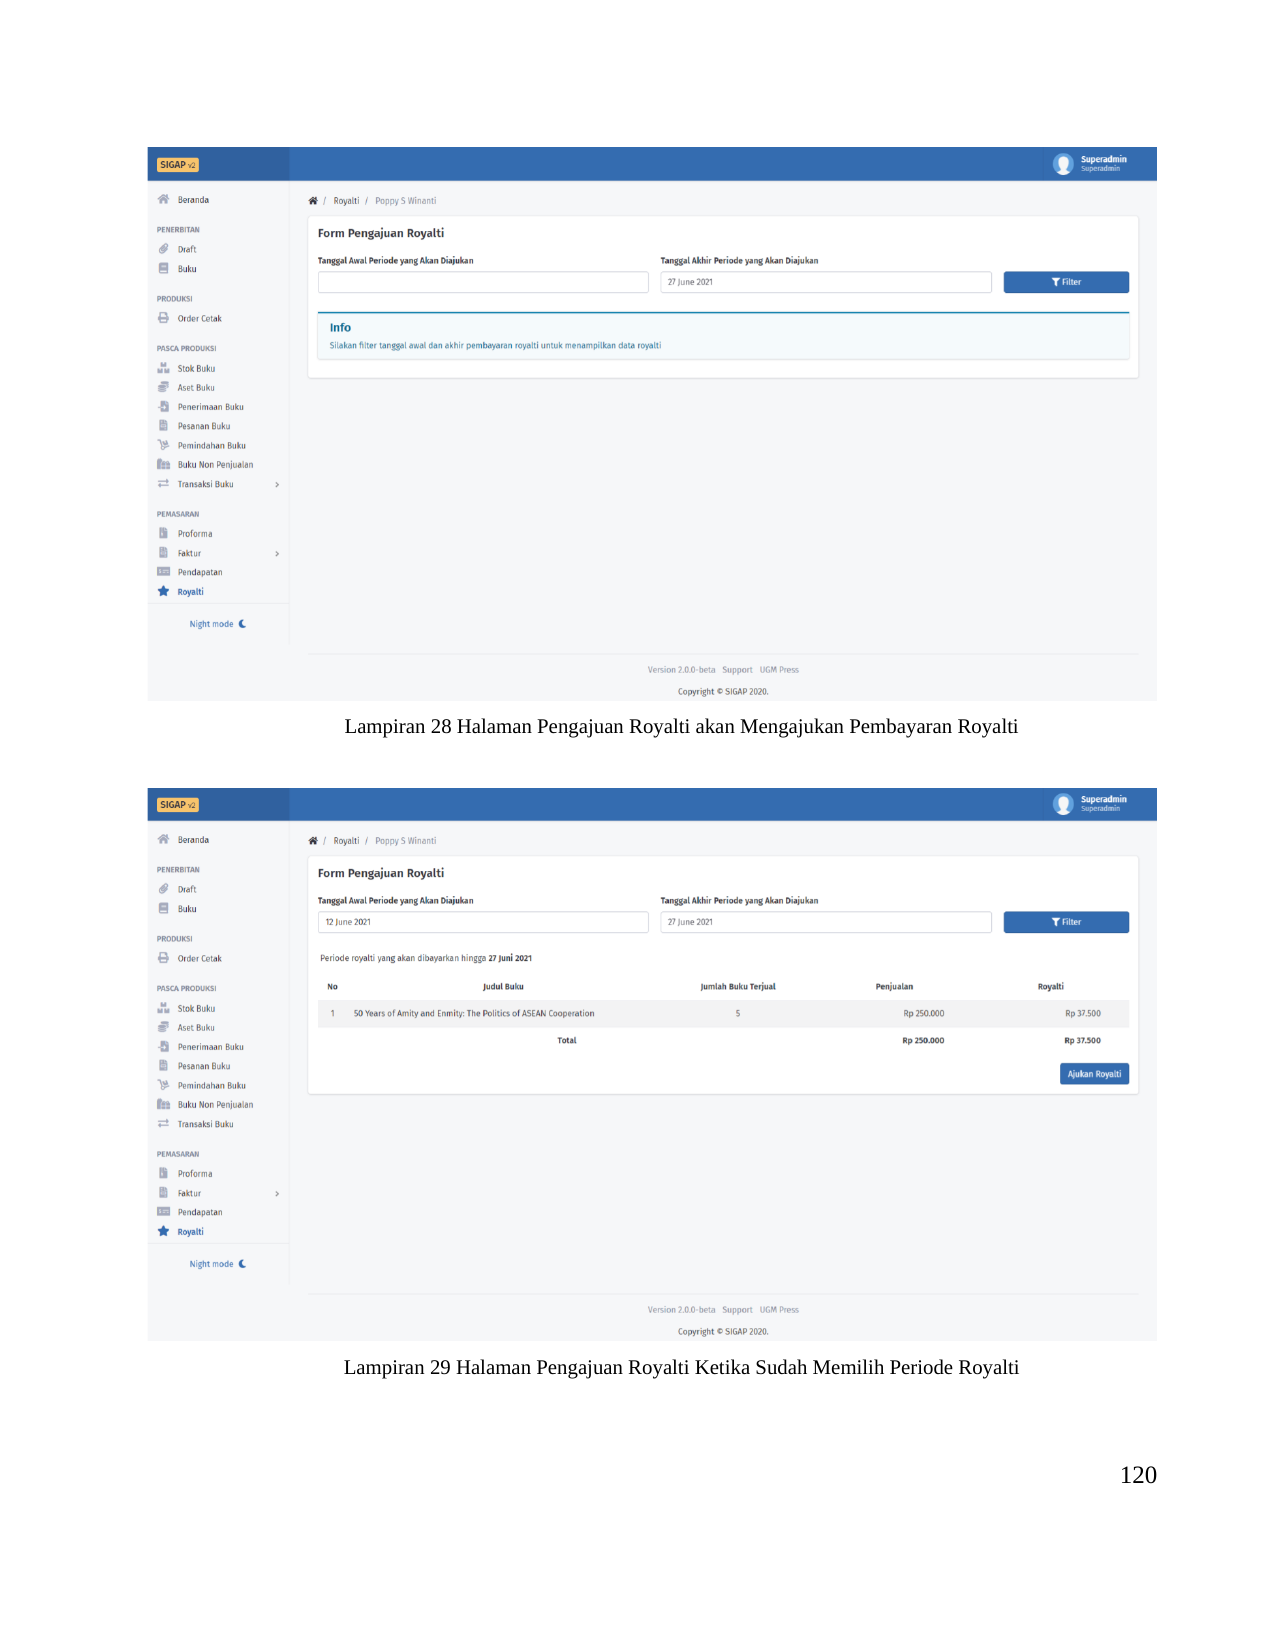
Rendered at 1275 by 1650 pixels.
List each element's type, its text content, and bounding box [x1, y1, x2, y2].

text Lampiran 28 Halaman Pengajuan Royalti akan Mengajukan Pembayaran Royalti [148, 714, 1157, 738]
picture [147, 147, 1157, 701]
picture [147, 788, 1157, 1341]
text Lampiran 29 Halaman Pengajuan Royalti Ketika Sudah Memilih Periode Royalti [148, 1355, 1157, 1379]
